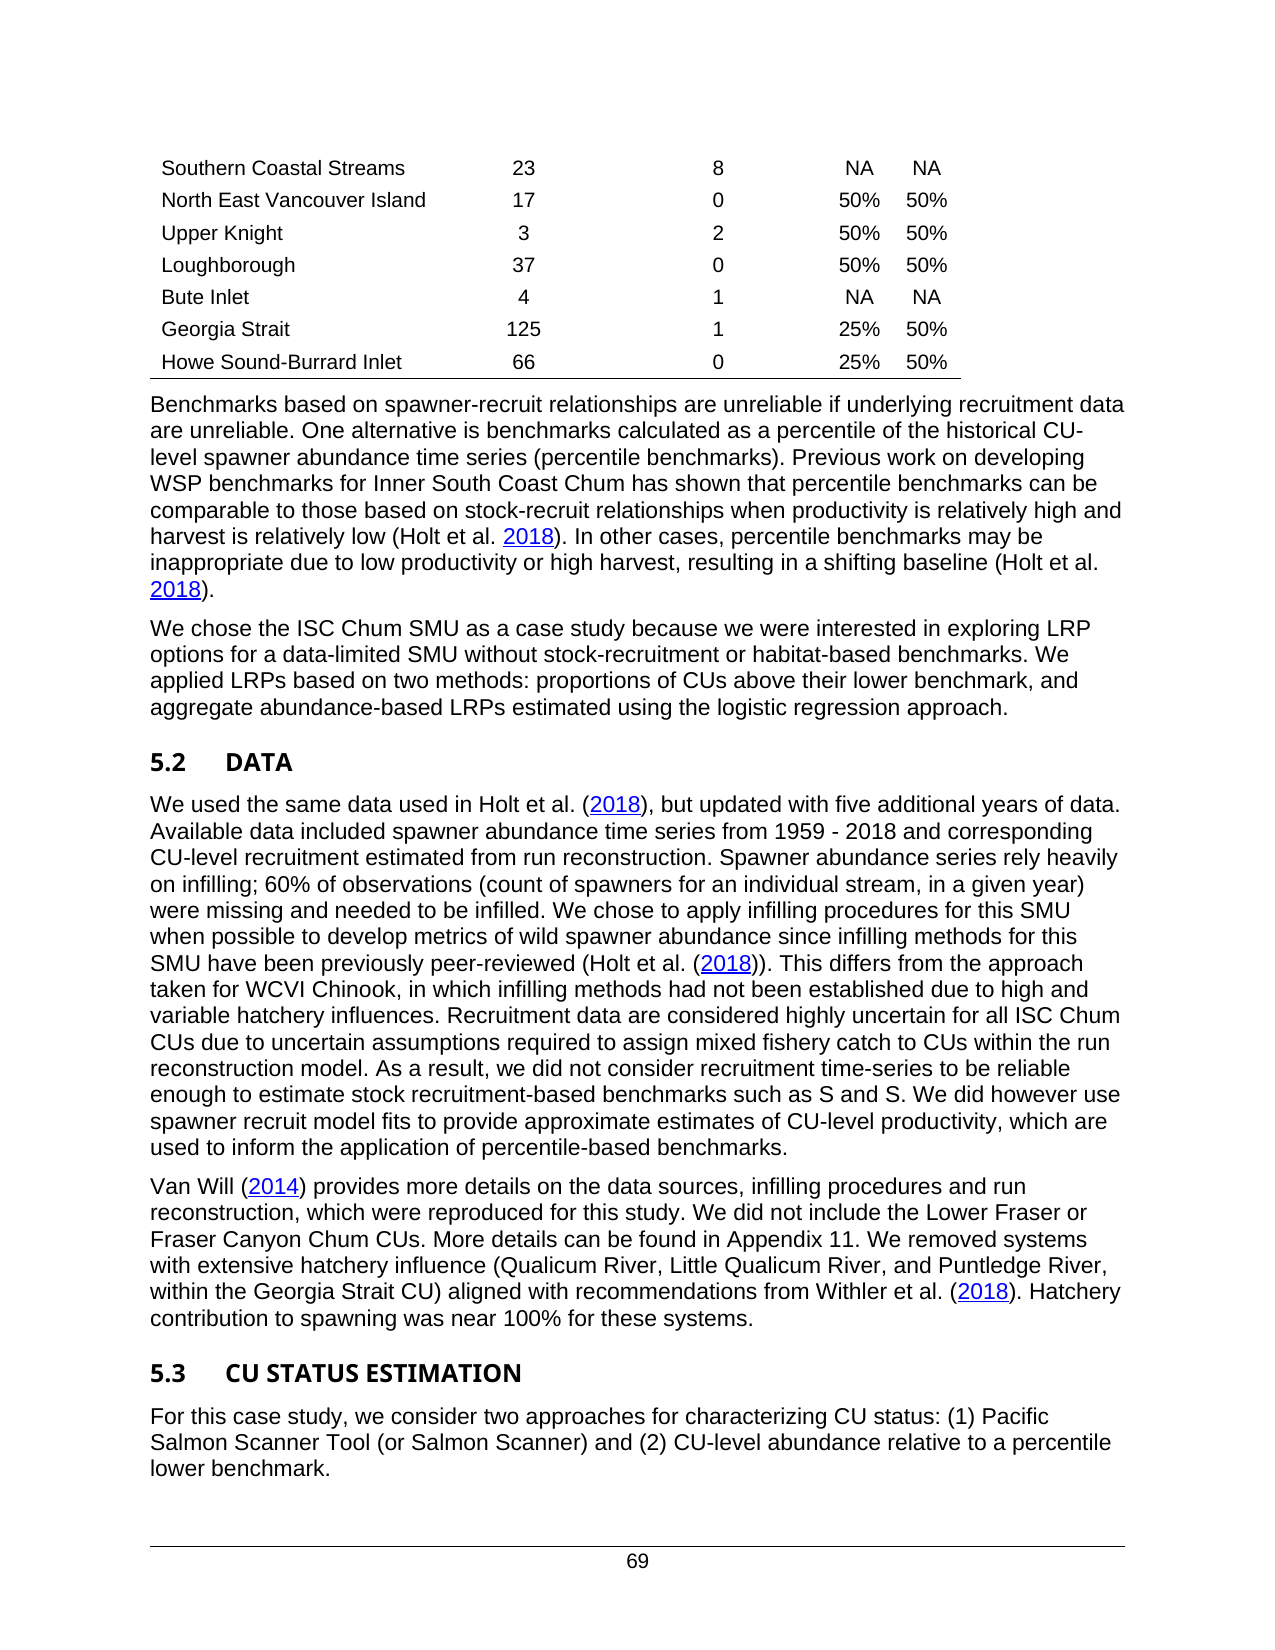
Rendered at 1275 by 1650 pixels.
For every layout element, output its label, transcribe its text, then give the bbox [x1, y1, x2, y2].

table_cell 25% [827, 345, 892, 378]
table_cell North East Vancouver Island [150, 184, 438, 216]
table_cell 4 [438, 281, 609, 313]
text For this case study, we consider two approaches for characterizing CU status: (1) Pacific Salmon Scanner Tool (or Salmon Scanner) and (2) CU-level abundance relative to a percentile lower benchmark. [150, 1403, 1125, 1482]
table_cell Howe Sound-Burrard Inlet [150, 345, 438, 378]
table_cell 37 [438, 249, 609, 281]
text Benchmarks based on spawner-recruit relationships are unreliable if underlying recruitment data are unreliable. One alternative is benchmarks calculated as a percentile of the historical CU-level spawner abundance time series (percentile benchmarks). Previous work on developing WSP benchmarks for Inner South Coast Chum has shown that percentile benchmarks can be comparable to those based on stock-recruit relationships when productivity is relatively high and harvest is relatively low (Holt et al. 2018). In other cases, percentile benchmarks may be inappropriate due to low productivity or high harvest, resulting in a shifting baseline (Holt et al. 2018). [150, 391, 1125, 602]
text We used the same data used in Holt et al. (2018), but updated with five additional years of data. Available data included spawner abundance time series from 1959 - 2018 and corresponding CU-level recruitment estimated from run reconstruction. Spawner abundance series rely heavily on infilling; 60% of observations (count of spawners for an individual stream, in a given year) were missing and needed to be infilled. We chose to apply infilling procedures for this SMU when possible to develop metrics of wild spawner abundance since infilling methods for this SMU have been previously peer-reviewed (Holt et al. (2018)). This differs from the approach taken for WCVI Chinook, in which infilling methods had not been established due to high and variable hatchery influences. Recruitment data are considered highly uncertain for all ISC Chum CUs due to uncertain assumptions required to assign mixed fishery catch to CUs within the run reconstruction model. As a result, we did not consider recruitment time-series to be reliable enough to estimate stock recruitment-based benchmarks such as S and S. We did however use spawner recruit model fits to provide approximate estimates of CU-level productivity, which are used to inform the application of percentile-based benchmarks. [150, 791, 1125, 1160]
table_cell 50% [827, 249, 892, 281]
table_cell 66 [438, 345, 609, 378]
table_cell NA [827, 281, 892, 313]
table_cell 50% [892, 216, 961, 248]
table_cell 50% [892, 184, 961, 216]
table_cell 2 [610, 216, 827, 248]
table_cell 0 [610, 184, 827, 216]
table_cell 25% [827, 313, 892, 345]
table_cell Southern Coastal Streams [150, 150, 438, 184]
table_cell 50% [892, 313, 961, 345]
table_cell NA [892, 150, 961, 184]
table_cell 50% [892, 345, 961, 378]
table_cell NA [892, 281, 961, 313]
table_cell 1 [610, 313, 827, 345]
text We chose the ISC Chum SMU as a case study because we were interested in exploring LRP options for a data-limited SMU without stock-recruitment or habitat-based benchmarks. We applied LRPs based on two methods: proportions of CUs above their lower benchmark, and aggregate abundance-based LRPs estimated using the logistic regression approach. [150, 614, 1125, 720]
table_cell 0 [610, 345, 827, 378]
table_cell 17 [438, 184, 609, 216]
text Van Will (2014) provides more details on the data sources, infilling procedures and run reconstruction, which were reproduced for this study. We did not include the Lower Fraser or Fraser Canyon Chum CUs. More details can be found in Appendix 11. We removed systems with extensive hatchery influence (Qualicum River, Little Qualicum River, and Puntledge River, within the Georgia Strait CU) aligned with recommendations from Withler et al. (2018). Hatchery contribution to spawning was near 100% for these systems. [150, 1173, 1125, 1331]
table_cell 125 [438, 313, 609, 345]
table_cell 50% [827, 216, 892, 248]
table_cell Loughborough [150, 249, 438, 281]
table_cell 8 [610, 150, 827, 184]
subtitle 5.2 DATA [150, 745, 1125, 779]
table_cell Bute Inlet [150, 281, 438, 313]
table_cell NA [827, 150, 892, 184]
subtitle 5.3 CU STATUS ESTIMATION [150, 1356, 1125, 1390]
table_cell 50% [827, 184, 892, 216]
table_cell 50% [892, 249, 961, 281]
table_cell Upper Knight [150, 216, 438, 248]
table_cell 1 [610, 281, 827, 313]
table_cell 3 [438, 216, 609, 248]
table_cell 23 [438, 150, 609, 184]
table_cell 0 [610, 249, 827, 281]
table_cell Georgia Strait [150, 313, 438, 345]
